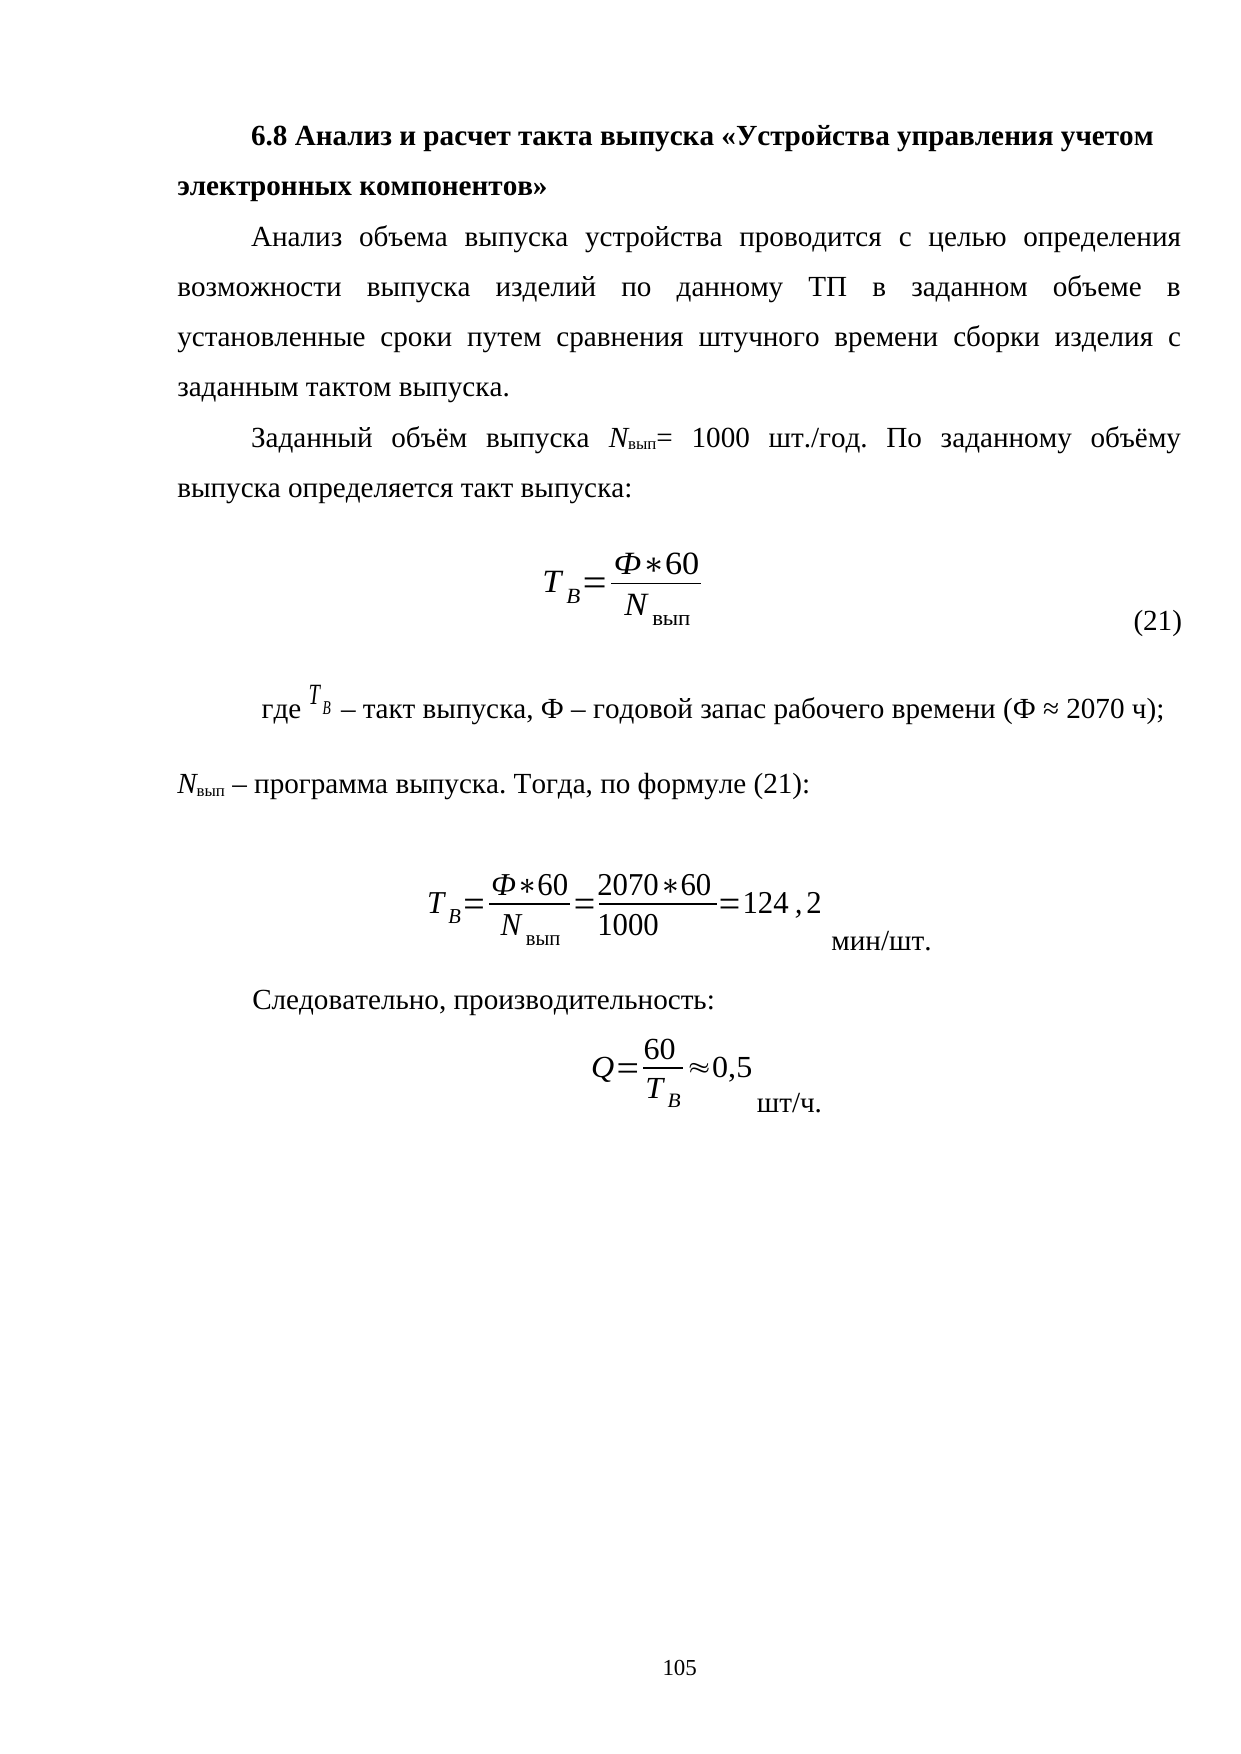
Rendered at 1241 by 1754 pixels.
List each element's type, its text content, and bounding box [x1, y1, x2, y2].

subtitle 6.8 Анализ и расчет такта выпуска «Устройства управления учетом электронных компонентов» [177, 118, 1182, 202]
text где – такт выпуска, Ф – годовой запас рабочего времени (Ф ≈ 2070 ч); [177, 679, 1182, 724]
text мин/шт. [177, 867, 1182, 956]
text Заданный объём выпуска Nвып= 1000 шт./год. По заданному объёму выпуска определяется такт выпуска: [177, 420, 1182, 504]
text шт/ч. [177, 1033, 1182, 1118]
text (21) [177, 546, 1182, 637]
text Анализ объема выпуска устройства проводится с целью определения возможности выпуска изделий по данному ТП в заданном объеме в установленные сроки путем сравнения штучного времени сборки изделия с заданным тактом выпуска. [177, 219, 1182, 403]
text Nвып – программа выпуска. Тогда, по формуле (21): [177, 767, 1182, 800]
text Следовательно, производительность: [177, 982, 1182, 1016]
